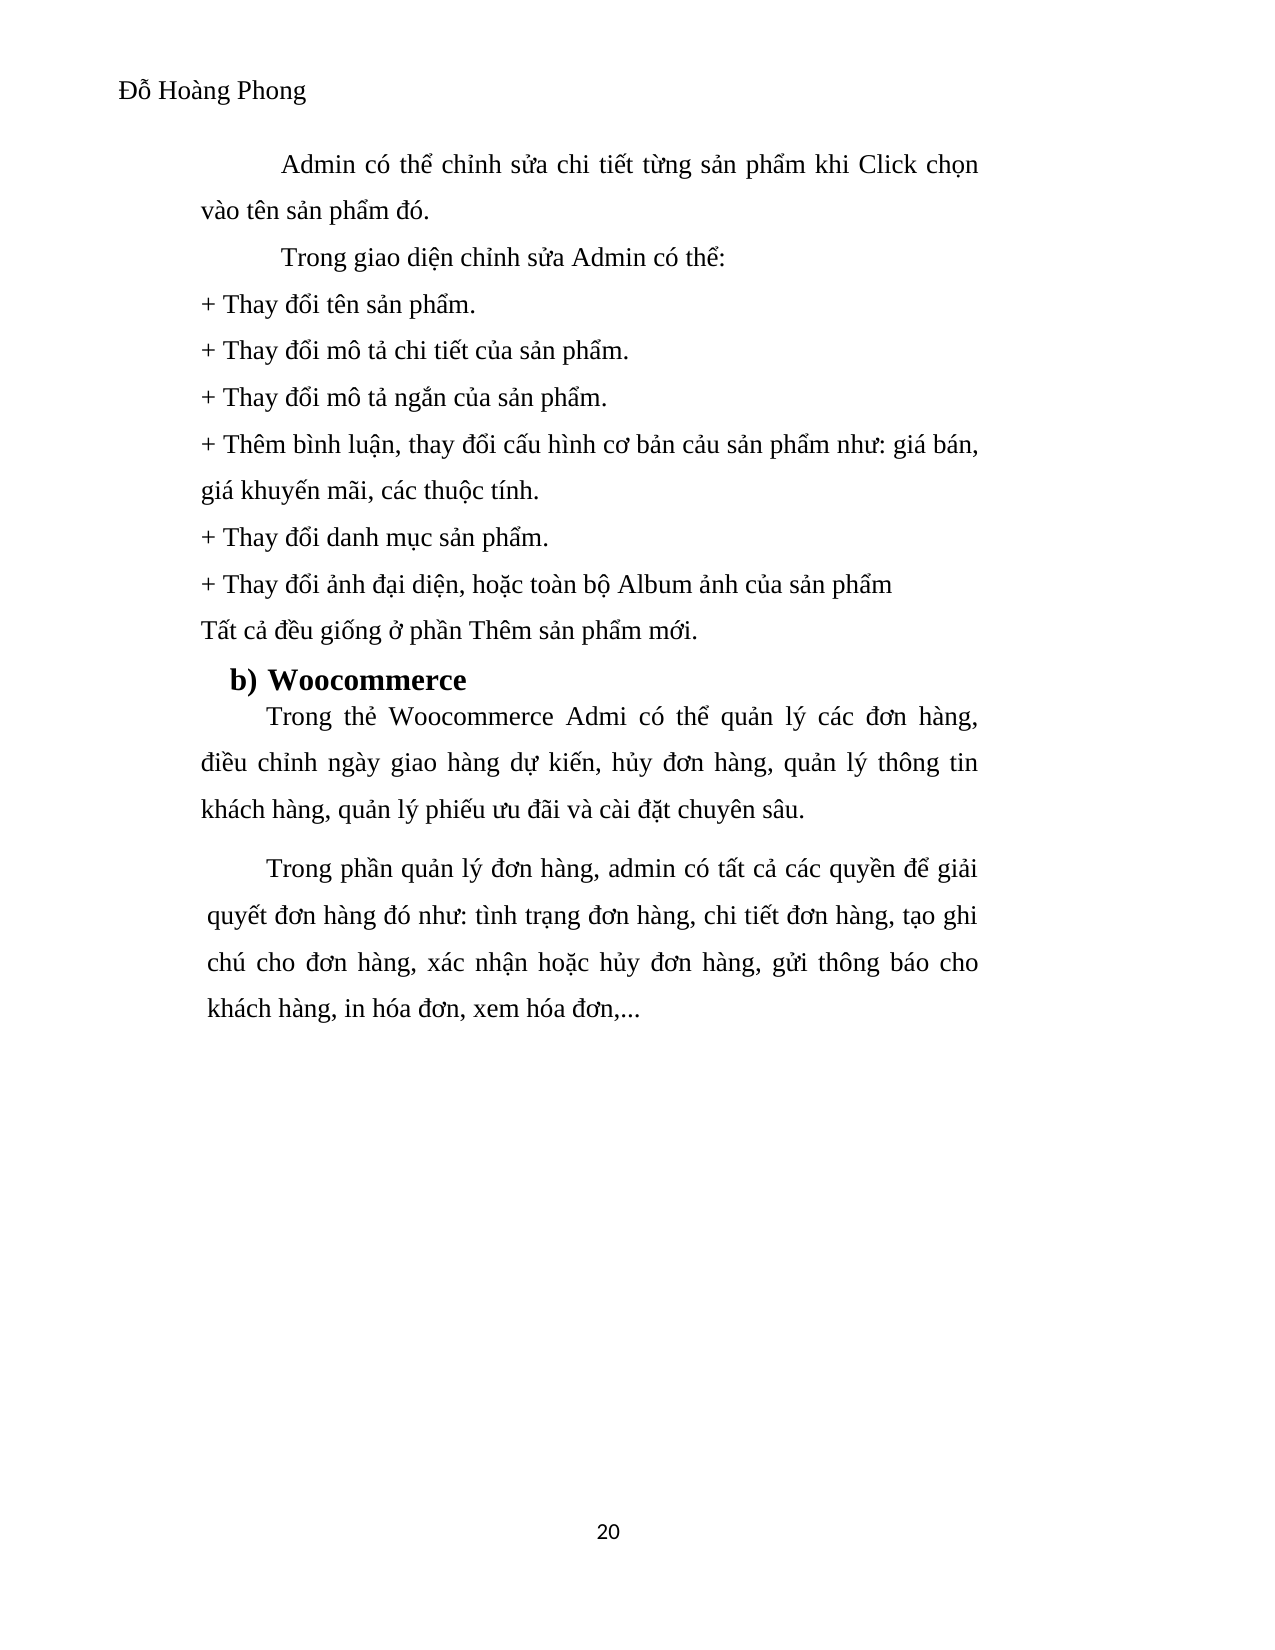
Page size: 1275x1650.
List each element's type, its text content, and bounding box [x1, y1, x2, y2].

list + Thêm bình luận, thay đổi cấu hình cơ bản cảu sản phẩm như: giá bán, giá khuyến mãi, các thuộc tính. [201, 428, 980, 506]
list + Thay đổi ảnh đại diện, hoặc toàn bộ Album ảnh của sản phẩm [201, 568, 980, 599]
text Trong phần quản lý đơn hàng, admin có tất cả các quyền để giải quyết đơn hàng đó như: tình trạng đơn hàng, chi tiết đơn hàng, tạo ghi chú cho đơn hàng, xác nhận hoặc hủy đơn hàng, gửi thông báo cho khách hàng, in hóa đơn, xem hóa đơn,... [207, 852, 980, 1023]
list Admin có thể chỉnh sửa chi tiết từng sản phẩm khi Click chọn vào tên sản phẩm đó. [201, 148, 980, 226]
list + Thay đổi mô tả chi tiết của sản phẩm. [201, 334, 980, 366]
list + Thay đổi tên sản phẩm. [201, 288, 980, 319]
list Tất cả đều giống ở phần Thêm sản phẩm mới. [201, 614, 980, 646]
list Woocommerce [229, 661, 1098, 697]
list Trong thẻ Woocommerce Admi có thể quản lý các đơn hàng, điều chỉnh ngày giao hàng dự kiến, hủy đơn hàng, quản lý thông tin khách hàng, quản lý phiếu ưu đãi và cài đặt chuyên sâu. [201, 700, 980, 824]
list + Thay đổi danh mục sản phẩm. [201, 521, 980, 552]
list Trong giao diện chỉnh sửa Admin có thể: [201, 241, 980, 272]
list + Thay đổi mô tả ngắn của sản phẩm. [201, 381, 980, 412]
